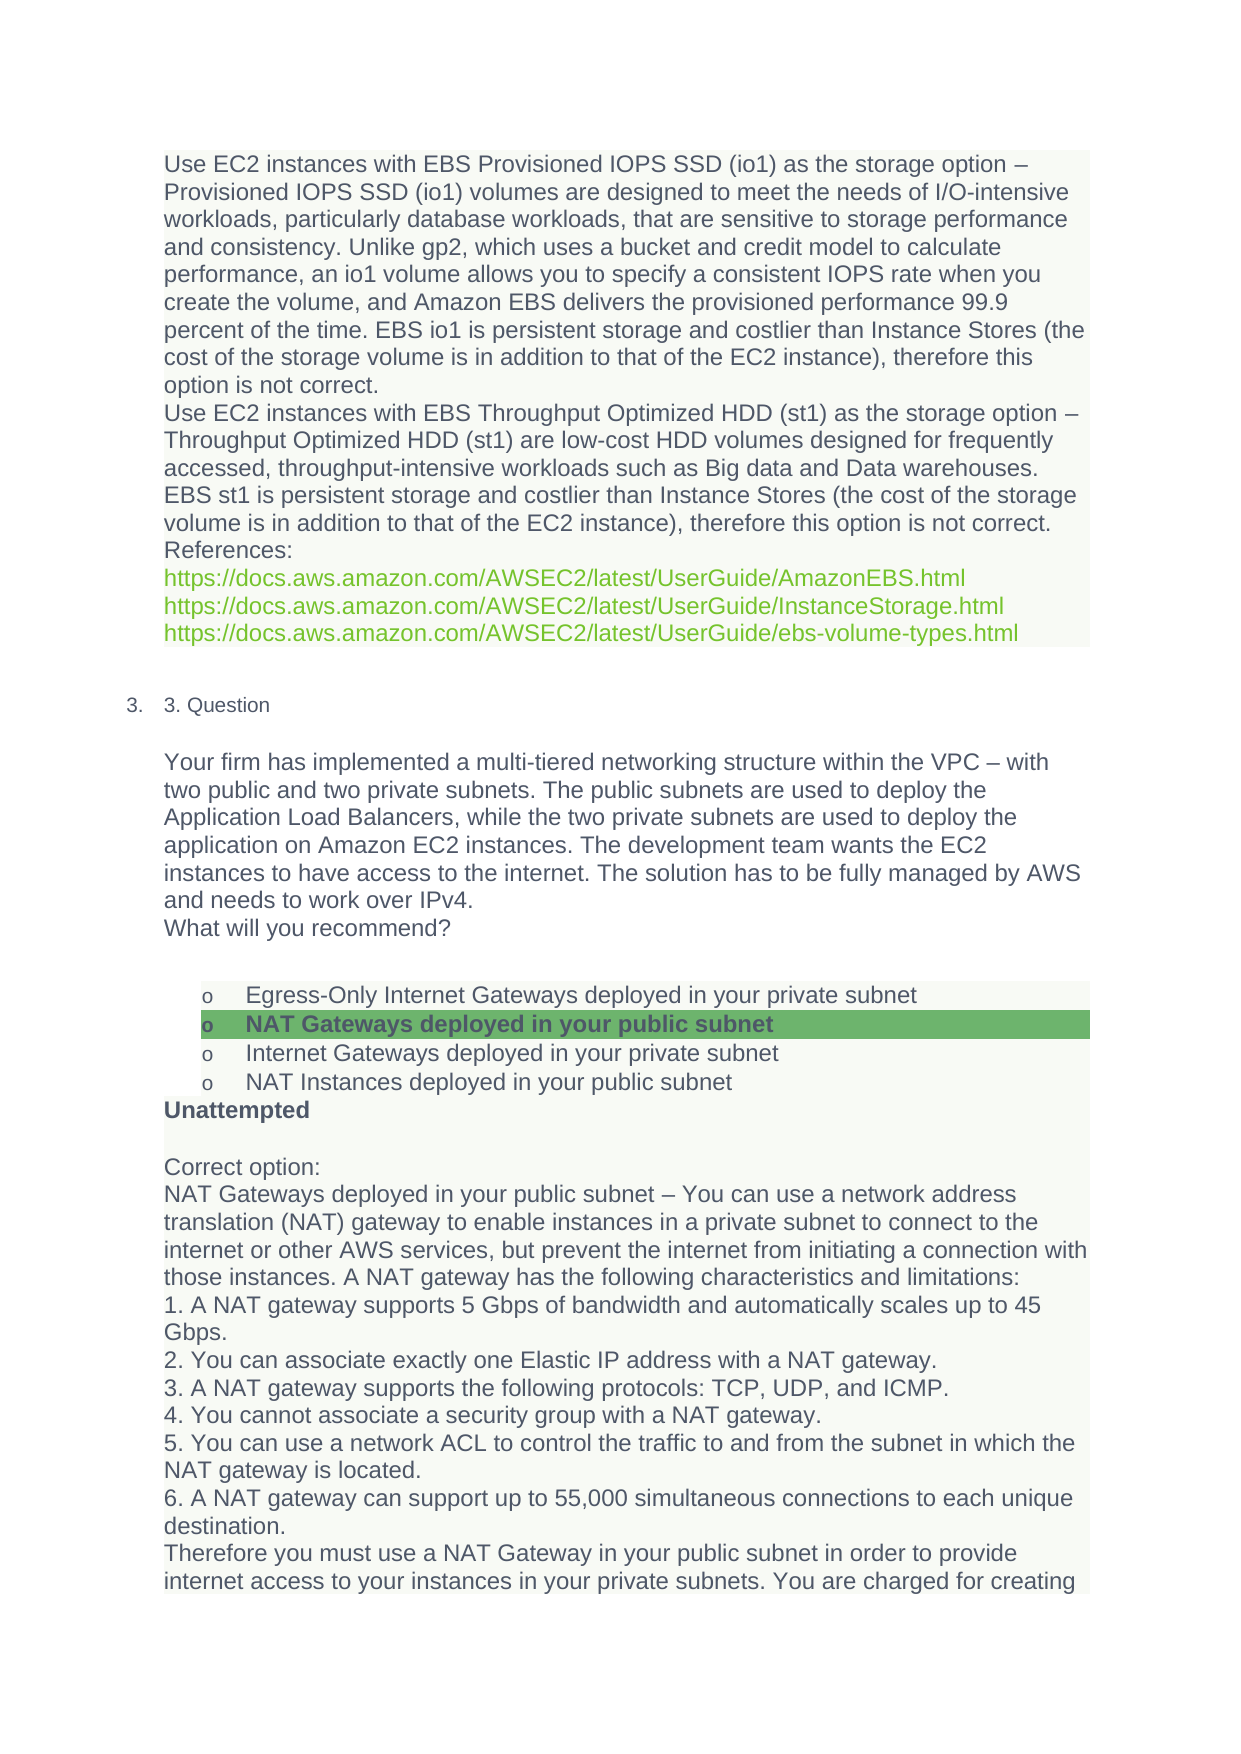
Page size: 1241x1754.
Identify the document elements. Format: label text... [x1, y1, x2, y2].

list Egress-Only Internet Gateways deployed in your private subnet [201, 981, 1090, 1010]
list NAT Instances deployed in your public subnet [201, 1068, 1090, 1096]
text Your firm has implemented a multi-tiered networking structure within the VPC – with two public and two private subnets. The public subnets are used to deploy the Application Load Balancers, while the two private subnets are used to deploy the application on Amazon EC2 instances. The development team wants the EC2 instances to have access to the internet. The solution has to be fully managed by AWS and needs to work over IPv4. What will you recommend? [164, 748, 1090, 941]
list Unattempted [164, 1096, 1090, 1153]
list NAT Gateways deployed in your public subnet [201, 1010, 1090, 1039]
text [164, 1153, 1090, 1594]
subtitle 3. Question [126, 687, 1090, 717]
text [164, 150, 1090, 647]
list Internet Gateways deployed in your private subnet [201, 1039, 1090, 1068]
